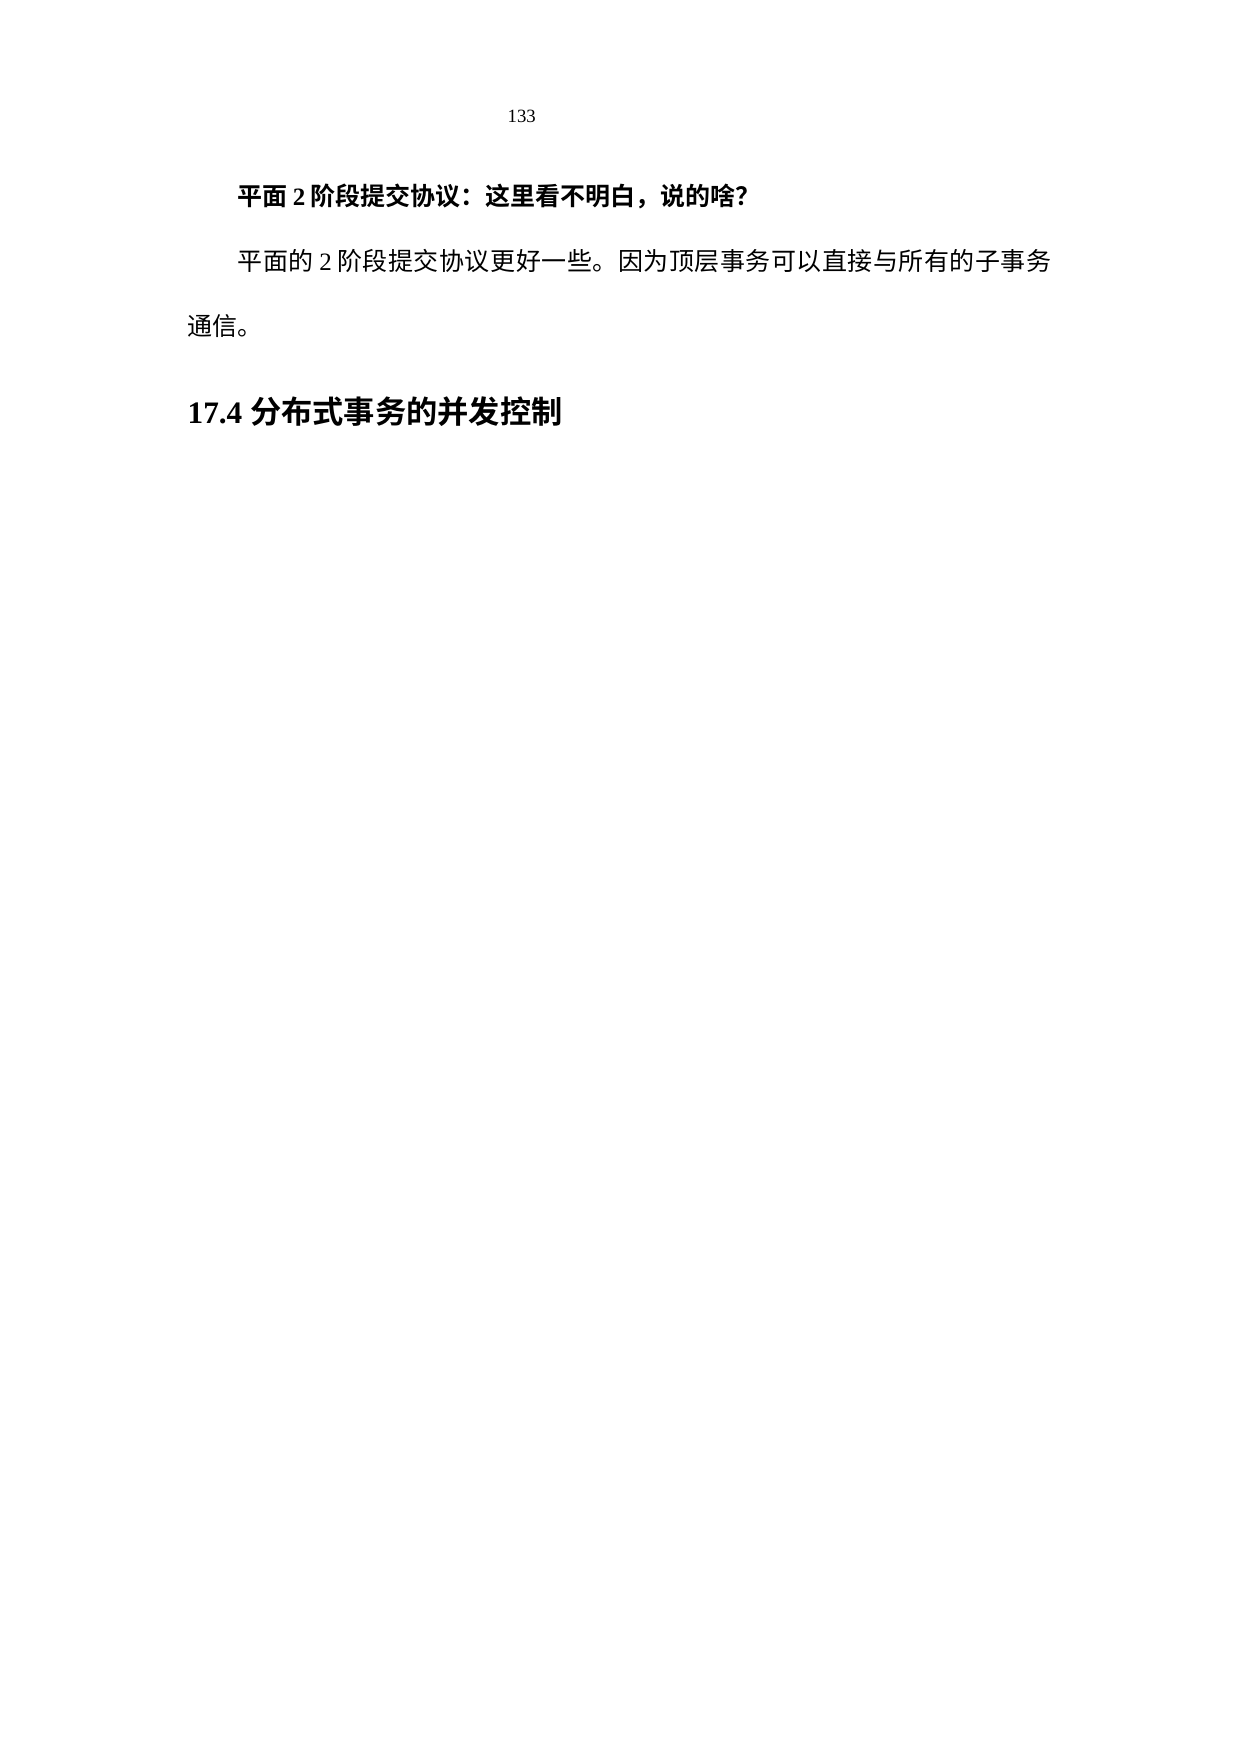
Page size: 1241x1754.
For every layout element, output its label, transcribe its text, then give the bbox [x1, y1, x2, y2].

text 平面的2阶段提交协议更好一些。因为顶层事务可以直接与所有的子事务通信。 [187, 227, 1053, 357]
subtitle 17.4 分布式事务的并发控制 [187, 378, 1053, 443]
text 平面2阶段提交协议：这里看不明白，说的啥？ [187, 162, 1053, 227]
